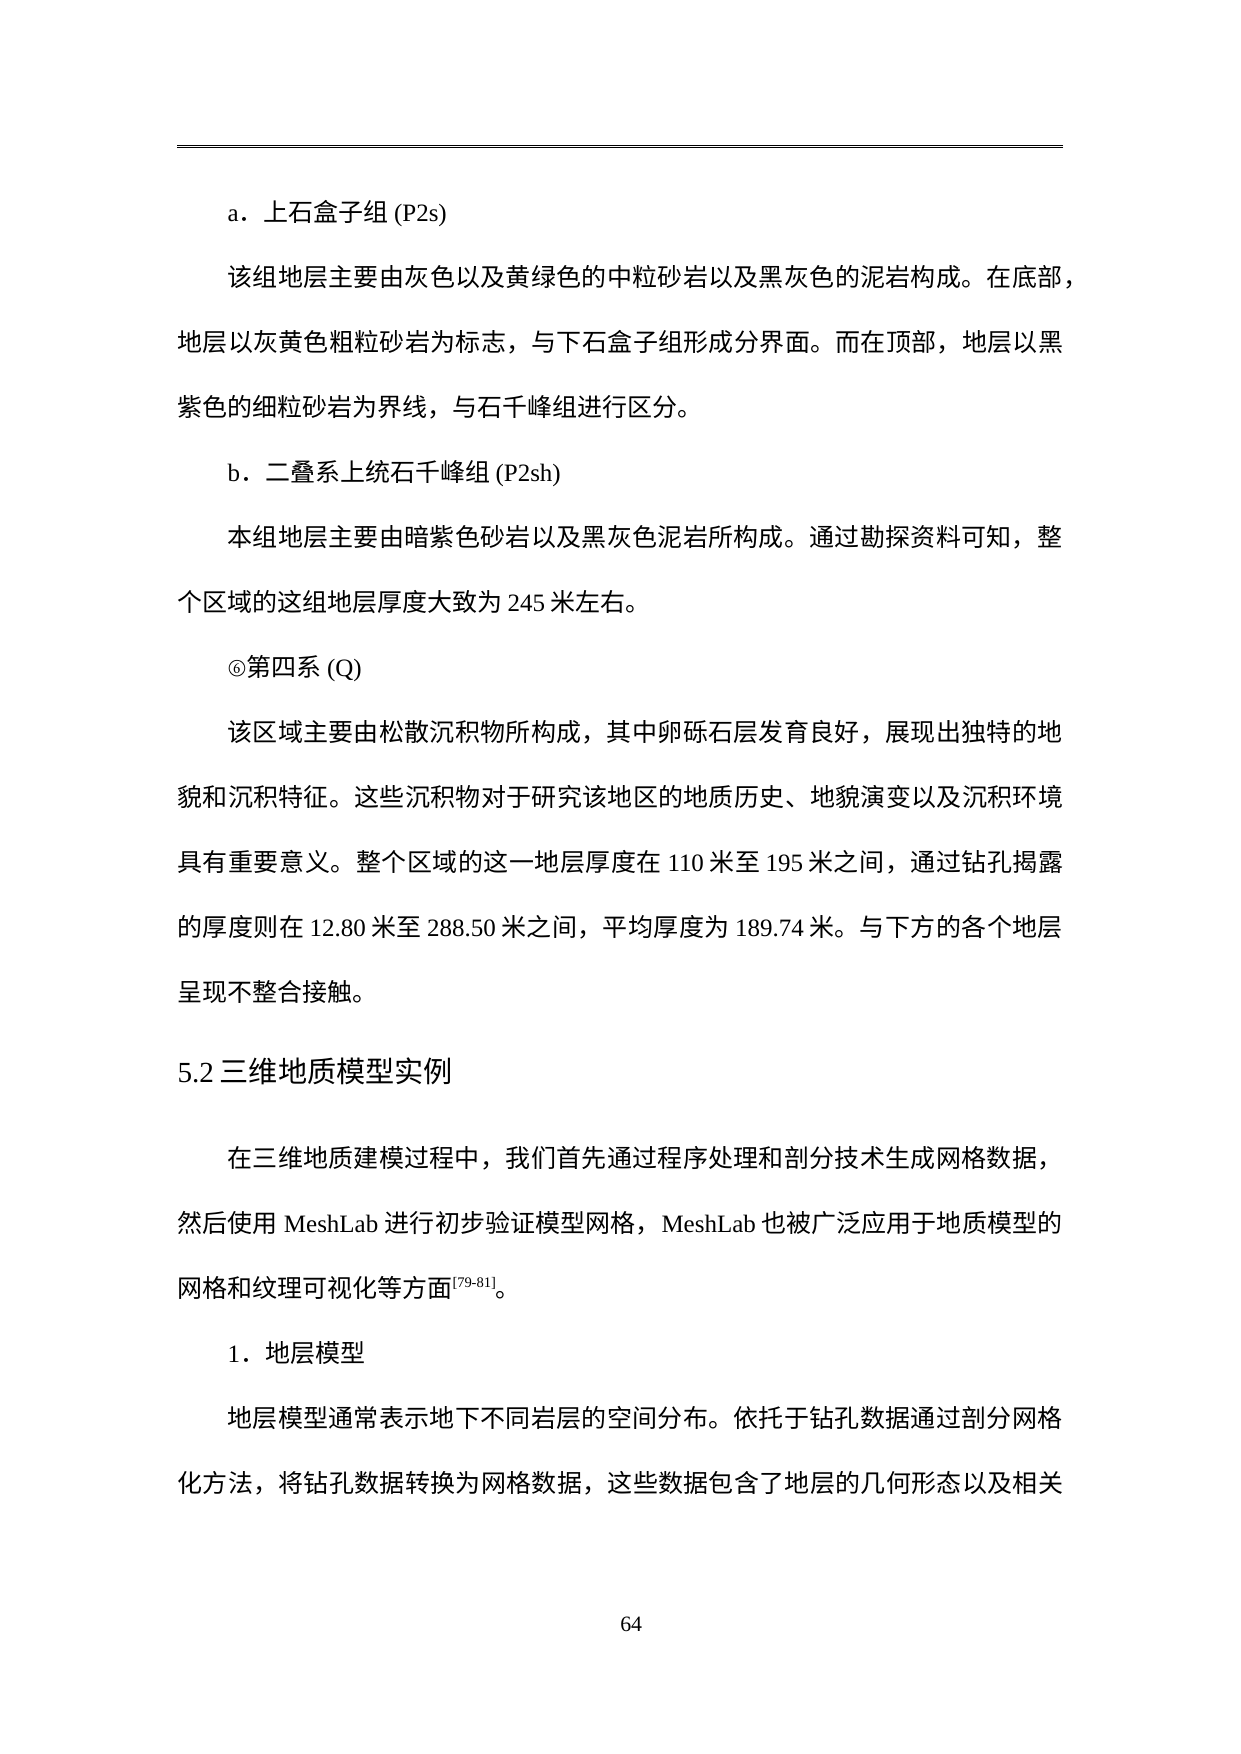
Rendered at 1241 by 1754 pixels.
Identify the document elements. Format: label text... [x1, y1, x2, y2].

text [177, 1384, 1063, 1514]
text 在三维地质建模过程中，我们首先通过程序处理和剖分技术生成网格数据，然后使用 MeshLab 进行初步验证模型网格，MeshLab也被广泛应用于地质模型的网格和纹理可视化等方面[79-81]。 [177, 1124, 1063, 1319]
text 该区域主要由松散沉积物所构成，其中卵砾石层发育良好，展现出独特的地貌和沉积特征。这些沉积物对于研究该地区的地质历史、地貌演变以及沉积环境具有重要意义。整个区域的这一地层厚度在110米至195米之间，通过钻孔揭露的厚度则在12.80米至288.50米之间，平均厚度为189.74米。与下方的各个地层呈现不整合接触。 [177, 698, 1063, 1023]
text 该组地层主要由灰色以及黄绿色的中粒砂岩以及黑灰色的泥岩构成。在底部，地层以灰黄色粗粒砂岩为标志，与下石盒子组形成分界面。而在顶部，地层以黑紫色的细粒砂岩为界线，与石千峰组进行区分。 [177, 243, 1063, 438]
text 1．地层模型 [177, 1319, 1063, 1384]
text 本组地层主要由暗紫色砂岩以及黑灰色泥岩所构成。通过勘探资料可知，整个区域的这组地层厚度大致为245米左右。 [177, 503, 1063, 633]
text b．二叠系上统石千峰组 (P2sh) [177, 438, 1063, 503]
text a．上石盒子组 (P2s) [177, 178, 1063, 243]
text ⑥第四系 (Q) [177, 633, 1063, 698]
text 5.2三维地质模型实例 [177, 1048, 1063, 1091]
